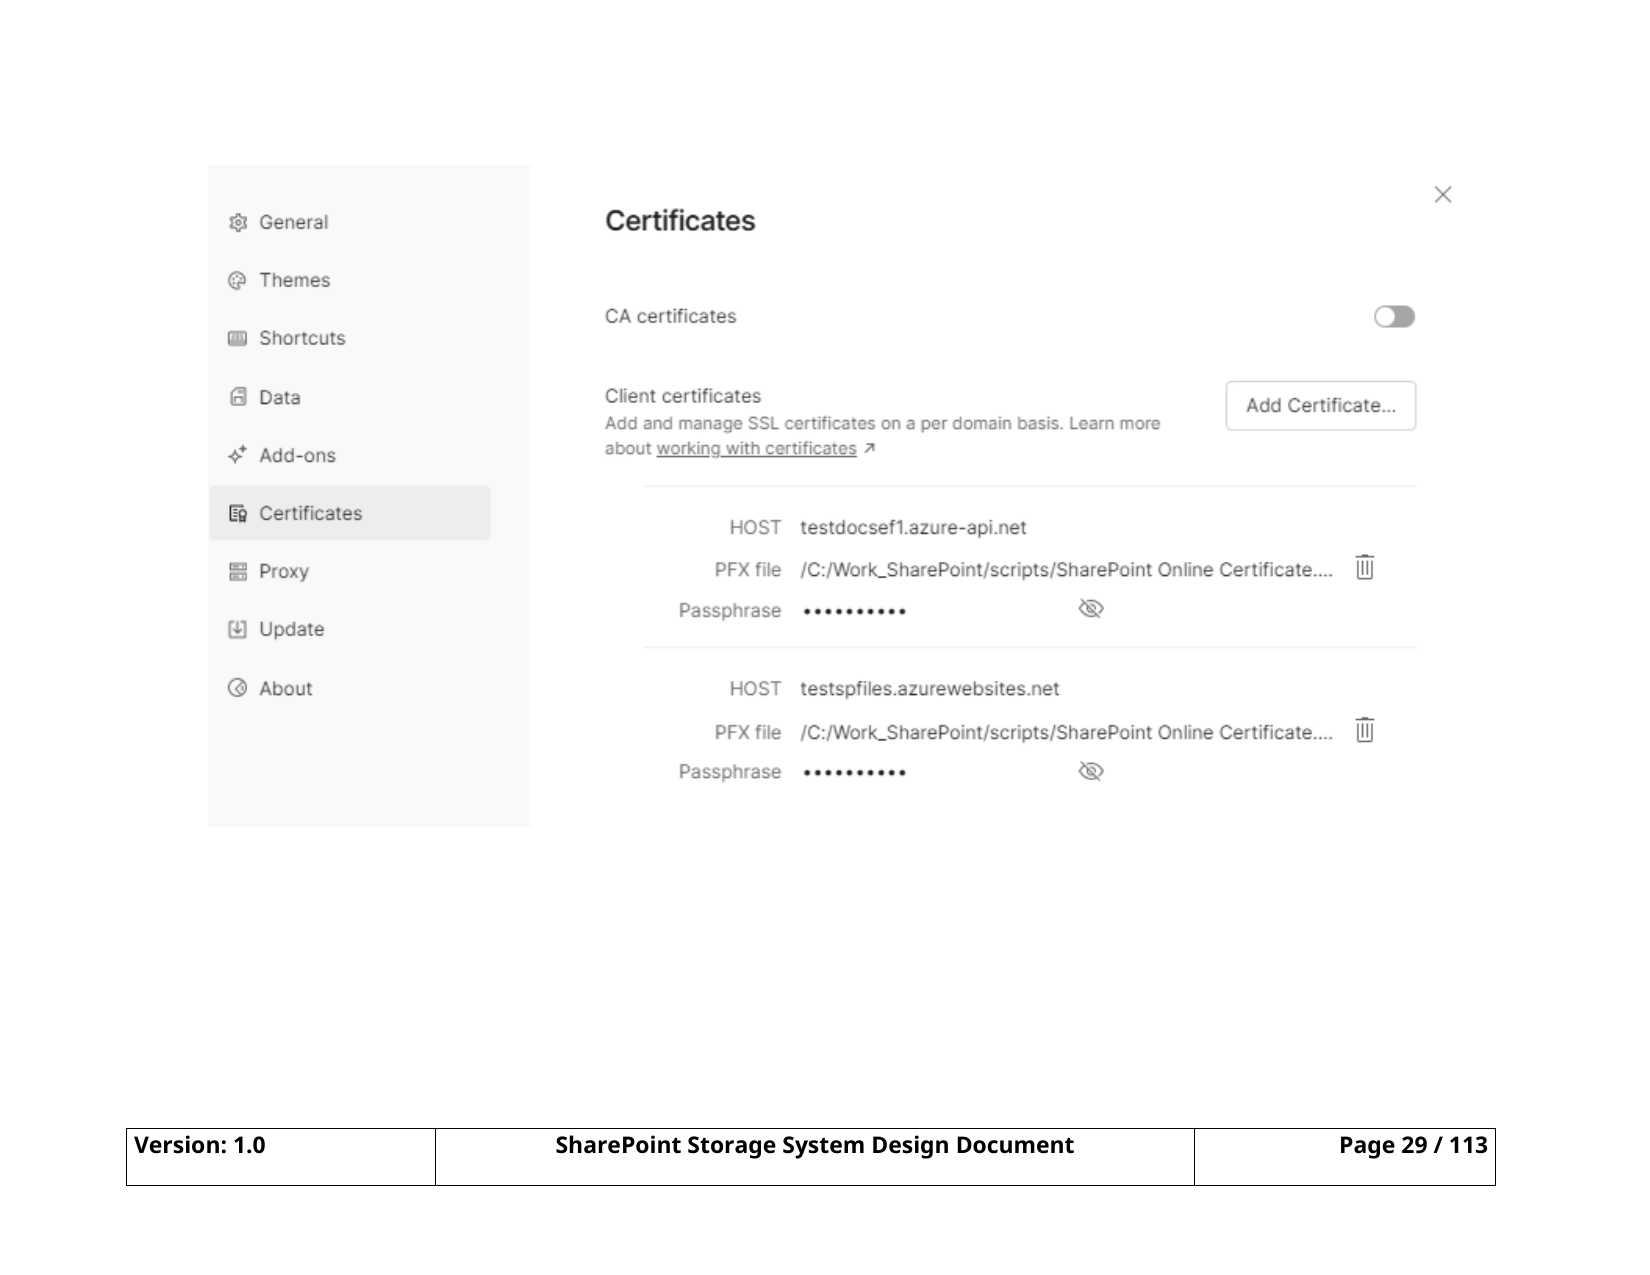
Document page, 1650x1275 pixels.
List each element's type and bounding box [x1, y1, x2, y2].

picture [208, 165, 1469, 827]
